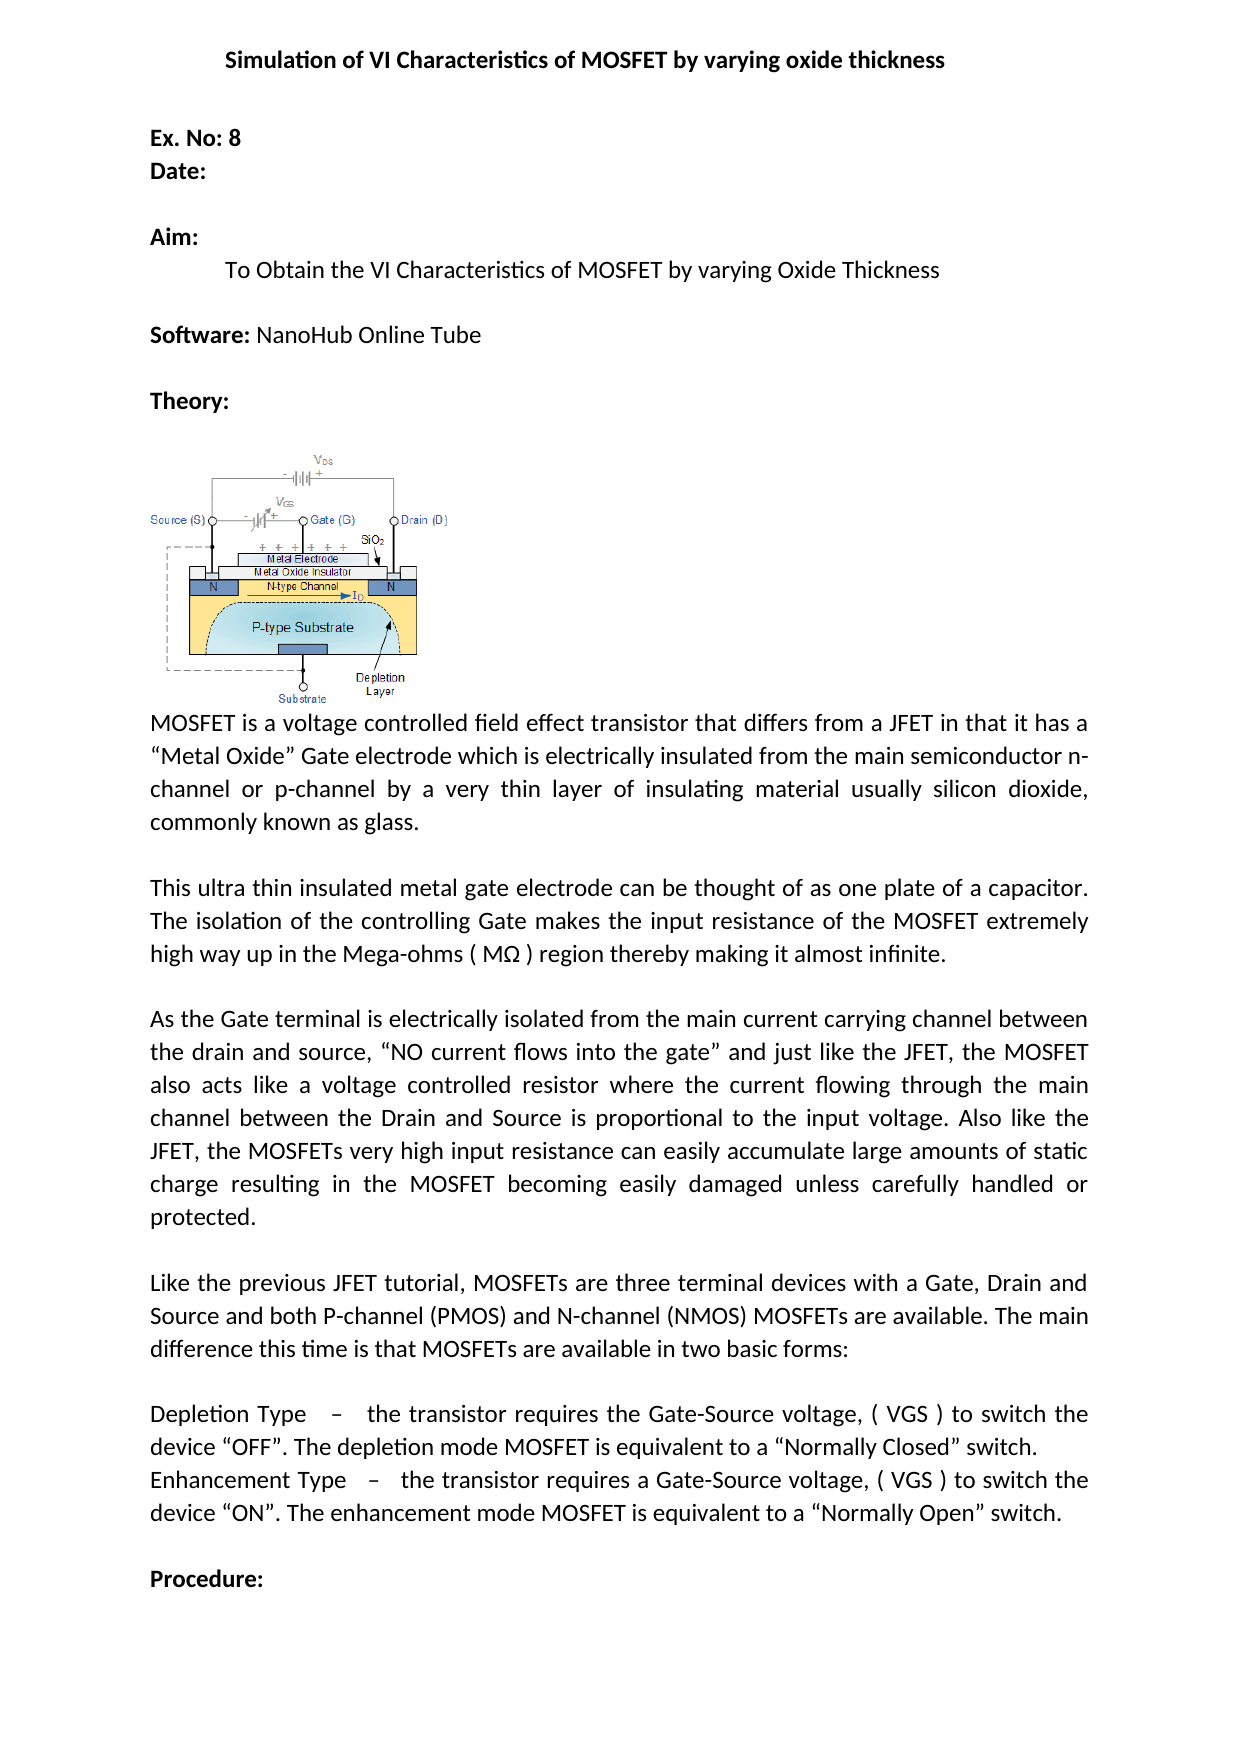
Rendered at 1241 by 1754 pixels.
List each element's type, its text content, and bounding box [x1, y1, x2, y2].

text This ultra thin insulated metal gate electrode can be thought of as one plate of a capacitor. The isolation of the controlling Gate makes the input resistance of the MOSFET extremely high way up in the Mega-ohms ( MΩ ) region thereby making it almost infinite. [150, 872, 1090, 968]
text Date: [150, 155, 1090, 186]
text Procedure: [150, 1563, 1090, 1594]
text MOSFET is a voltage controlled field effect transistor that differs from a JFET in that it has a “Metal Oxide” Gate electrode which is electrically insulated from the main semiconductor n-channel or p-channel by a very thin layer of insulating material usually silicon dioxide, commonly known as glass. [150, 707, 1090, 837]
text To Obtain the VI Characteristics of MOSFET by varying Oxide Thickness [150, 254, 1090, 284]
text Like the previous JFET tutorial, MOSFETs are three terminal devices with a Gate, Drain and Source and both P-channel (PMOS) and N-channel (NMOS) MOSFETs are available. The main difference this time is that MOSFETs are available in two basic forms: [150, 1267, 1090, 1363]
text Aim: [150, 221, 1090, 251]
text Enhancement Type – the transistor requires a Gate-Source voltage, ( VGS ) to switch the device “ON”. The enhancement mode MOSFET is equivalent to a “Normally Open” switch. [150, 1464, 1090, 1528]
text Software: NanoHub Online Tube [150, 319, 1090, 350]
text As the Gate terminal is electrically isolated from the main current carrying channel between the drain and source, “NO current flows into the gate” and just like the JFET, the MOSFET also acts like a voltage controlled resistor where the current flowing through the main channel between the Drain and Source is proportional to the input voltage. Also like the JFET, the MOSFETs very high input resistance can easily accumulate large amounts of static charge resulting in the MOSFET becoming easily damaged unless carefully handled or protected. [150, 1003, 1090, 1232]
text Simulation of VI Characteristics of MOSFET by varying oxide thickness [225, 44, 1090, 75]
text Theory: [150, 385, 1090, 416]
picture [150, 451, 447, 706]
text Depletion Type – the transistor requires the Gate-Source voltage, ( VGS ) to switch the device “OFF”. The depletion mode MOSFET is equivalent to a “Normally Closed” switch. [150, 1398, 1090, 1462]
text Ex. No: 8 [150, 122, 1090, 153]
